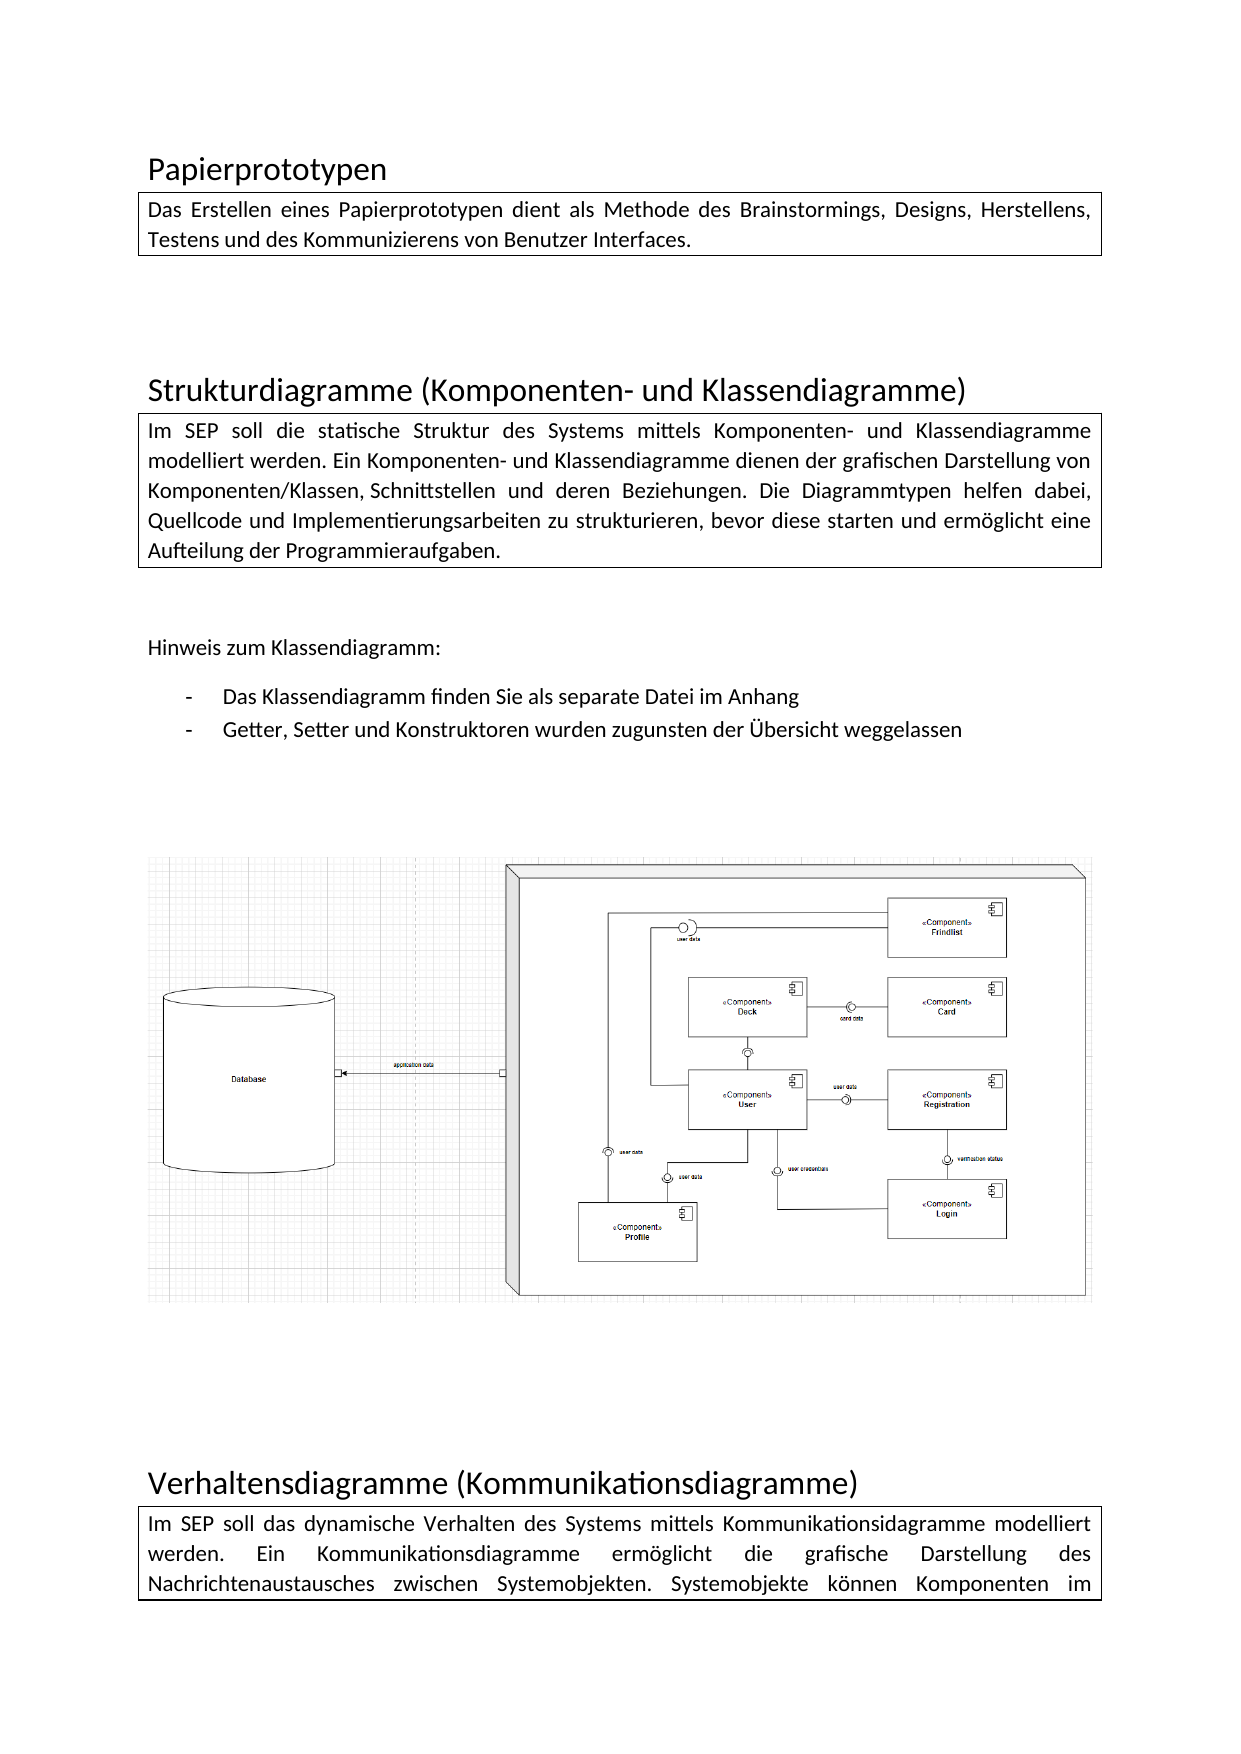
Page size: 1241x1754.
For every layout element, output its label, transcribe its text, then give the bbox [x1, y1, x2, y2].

list Getter, Setter und Konstruktoren wurden zugunsten der Übersicht weggelassen [185, 713, 1093, 745]
text Das Erstellen eines Papierprototypen dient als Methode des Brainstormings, Designs, Herstellens, Testens und des Kommunizierens von Benutzer Interfaces. [139, 193, 1101, 255]
picture [147, 857, 1093, 1303]
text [139, 1507, 1101, 1599]
subtitle Verhaltensdiagramme (Kommunikationsdiagramme) [148, 1462, 1093, 1503]
subtitle Strukturdiagramme (Komponenten- und Klassendiagramme) [148, 369, 1093, 409]
text Hinweis zum Klassendiagramm: [148, 633, 1093, 661]
list Das Klassendiagramm finden Sie als separate Datei im Anhang [185, 680, 1093, 712]
text Im SEP soll die statische Struktur des Systems mittels Komponenten- und Klassendiagramme modelliert werden. Ein Komponenten- und Klassendiagramme dienen der grafischen Darstellung von Komponenten/Klassen, Schnittstellen und deren Beziehungen. Die Diagrammtypen helfen dabei, Quellcode und Implementierungsarbeiten zu strukturieren, bevor diese starten und ermöglicht eine Aufteilung der Programmieraufgaben. [139, 414, 1101, 567]
text Papierprototypen [148, 148, 1093, 188]
